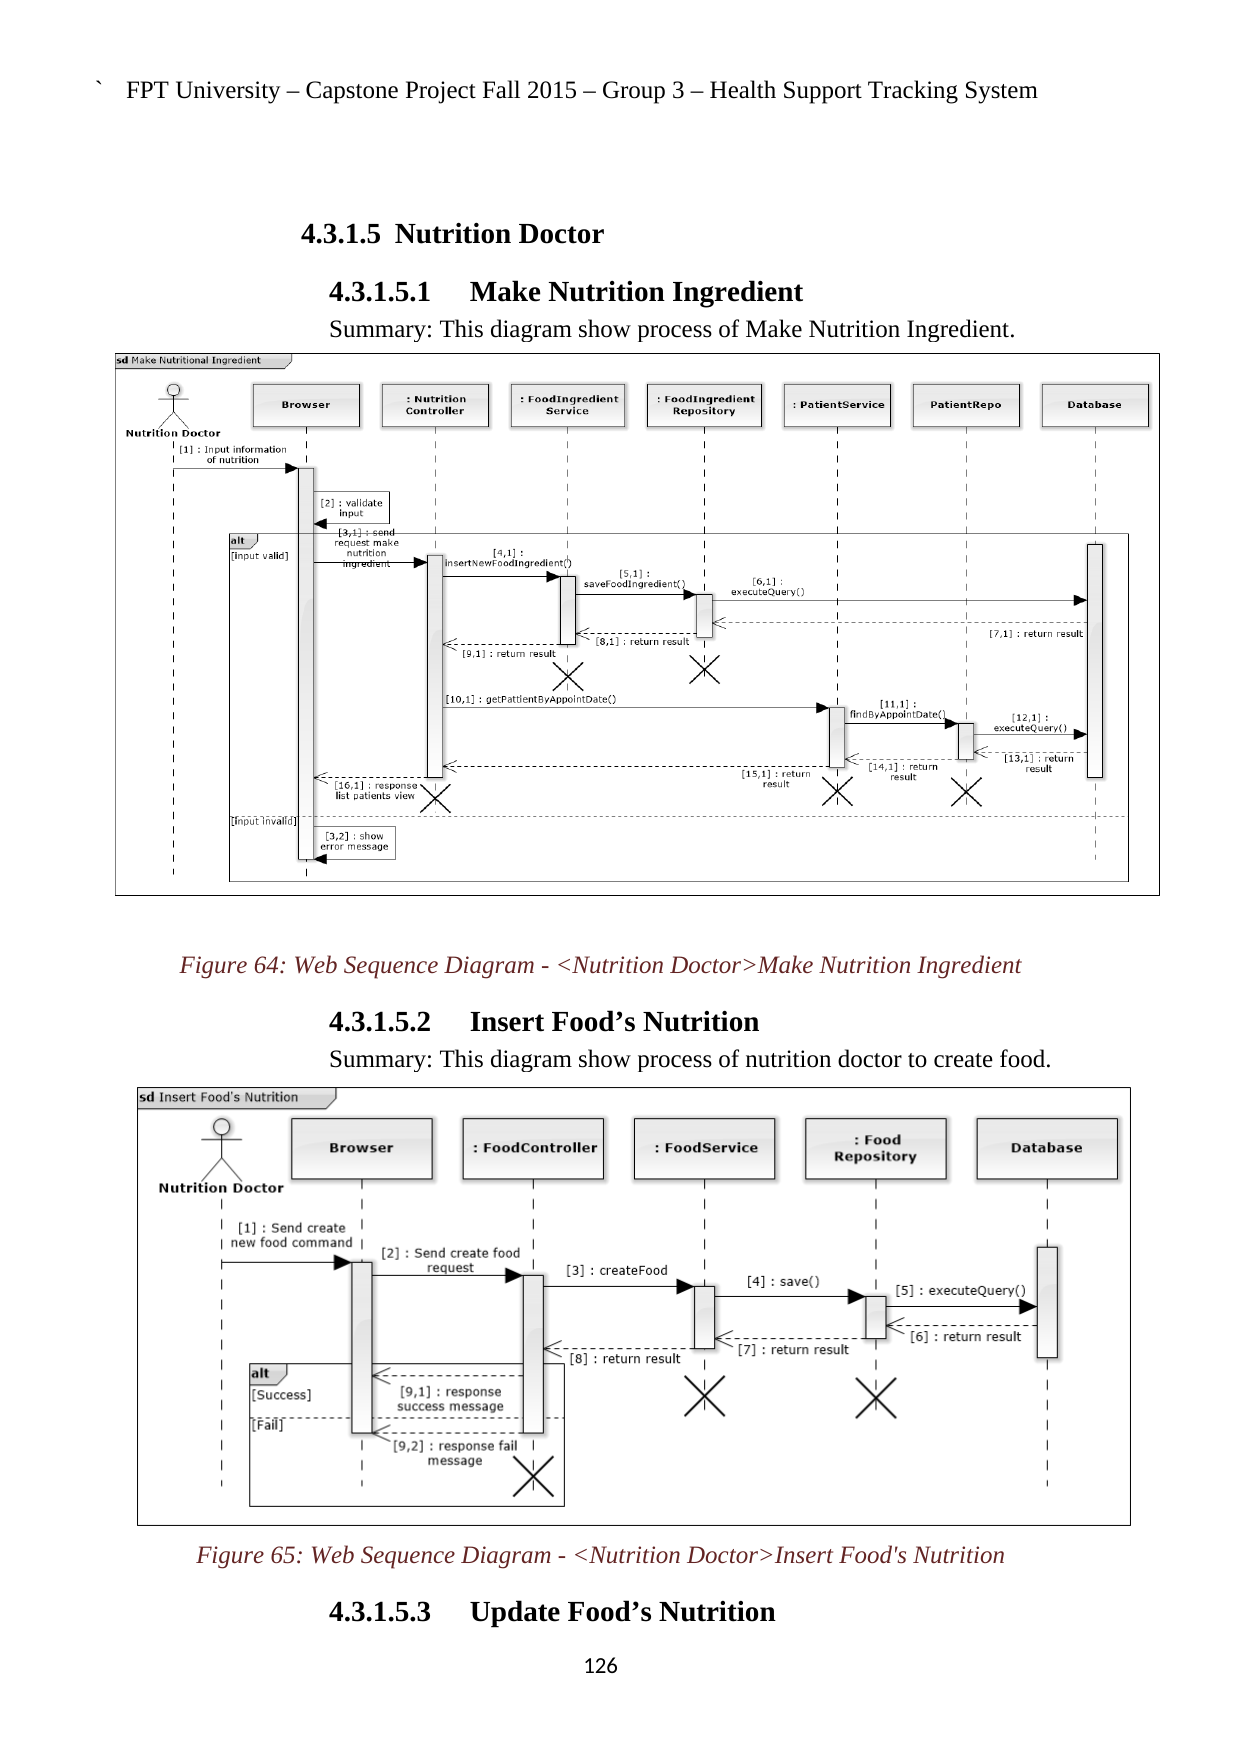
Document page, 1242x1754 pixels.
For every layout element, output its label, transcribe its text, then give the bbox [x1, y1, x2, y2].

subtitle Insert Food’s Nutrition [329, 1004, 1107, 1038]
picture [103, 342, 1171, 951]
picture [122, 1072, 1145, 1541]
text Figure 64: Web Sequence Diagram - <Nutrition Doctor>Make Nutrition Ingredient [94, 951, 1107, 979]
subtitle Make Nutrition Ingredient [329, 274, 1107, 308]
text Figure 65: Web Sequence Diagram - <Nutrition Doctor>Insert Food's Nutrition [94, 1540, 1107, 1569]
text Summary: This diagram show process of nutrition doctor to create food. [329, 1044, 1107, 1072]
text Summary: This diagram show process of Make Nutrition Ingredient. [329, 314, 1107, 342]
subtitle Update Food’s Nutrition [329, 1594, 1107, 1627]
subtitle Nutrition Doctor [301, 216, 1107, 249]
